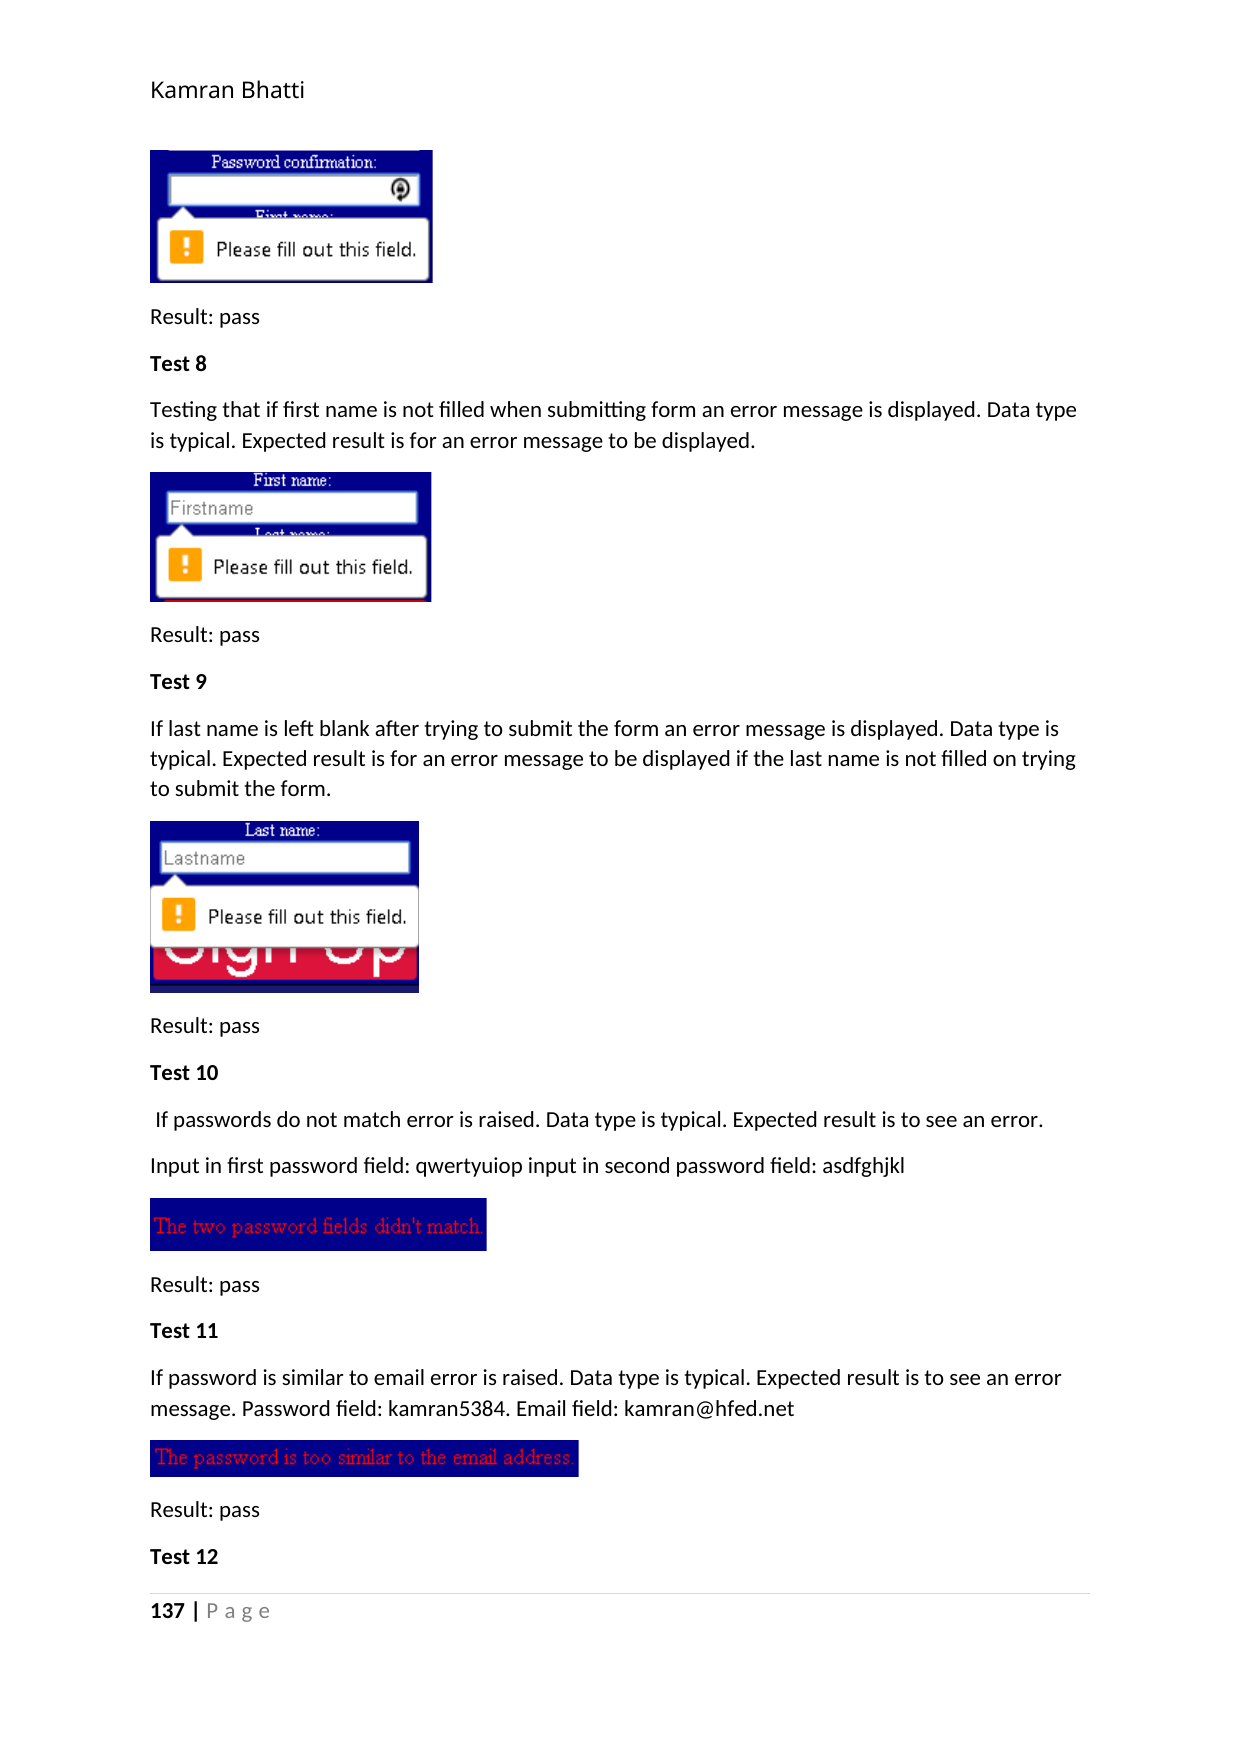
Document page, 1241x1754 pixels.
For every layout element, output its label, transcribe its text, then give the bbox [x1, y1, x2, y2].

text Result: pass [150, 1011, 1090, 1039]
picture [150, 1440, 579, 1477]
text Input in first password field: qwertyuiop input in second password field: asdfghjkl [150, 1152, 1090, 1180]
text Test 10 [150, 1058, 1090, 1086]
text Test 11 [150, 1317, 1090, 1345]
text Result: pass [150, 620, 1090, 648]
picture [150, 1198, 487, 1251]
picture [150, 150, 433, 283]
text Test 12 [150, 1542, 1090, 1570]
text If passwords do not match error is raised. Data type is typical. Expected result is to see an error. [150, 1105, 1090, 1133]
text Result: pass [150, 1270, 1090, 1298]
text If password is similar to email error is raised. Data type is typical. Expected result is to see an error message. Password field: kamran5384. Email field: kamran@hfed.net [150, 1363, 1090, 1422]
text Testing that if first name is not filled when submitting form an error message is displayed. Data type is typical. Expected result is for an error message to be displayed. [150, 396, 1090, 454]
text Test 8 [150, 349, 1090, 377]
text Result: pass [150, 1495, 1090, 1523]
text Test 9 [150, 667, 1090, 695]
picture [150, 821, 419, 993]
text Result: pass [150, 302, 1090, 330]
text If last name is left blank after trying to submit the form an error message is displayed. Data type is typical. Expected result is for an error message to be displayed if the last name is not filled on trying to submit the form. [150, 714, 1090, 802]
picture [150, 472, 432, 602]
